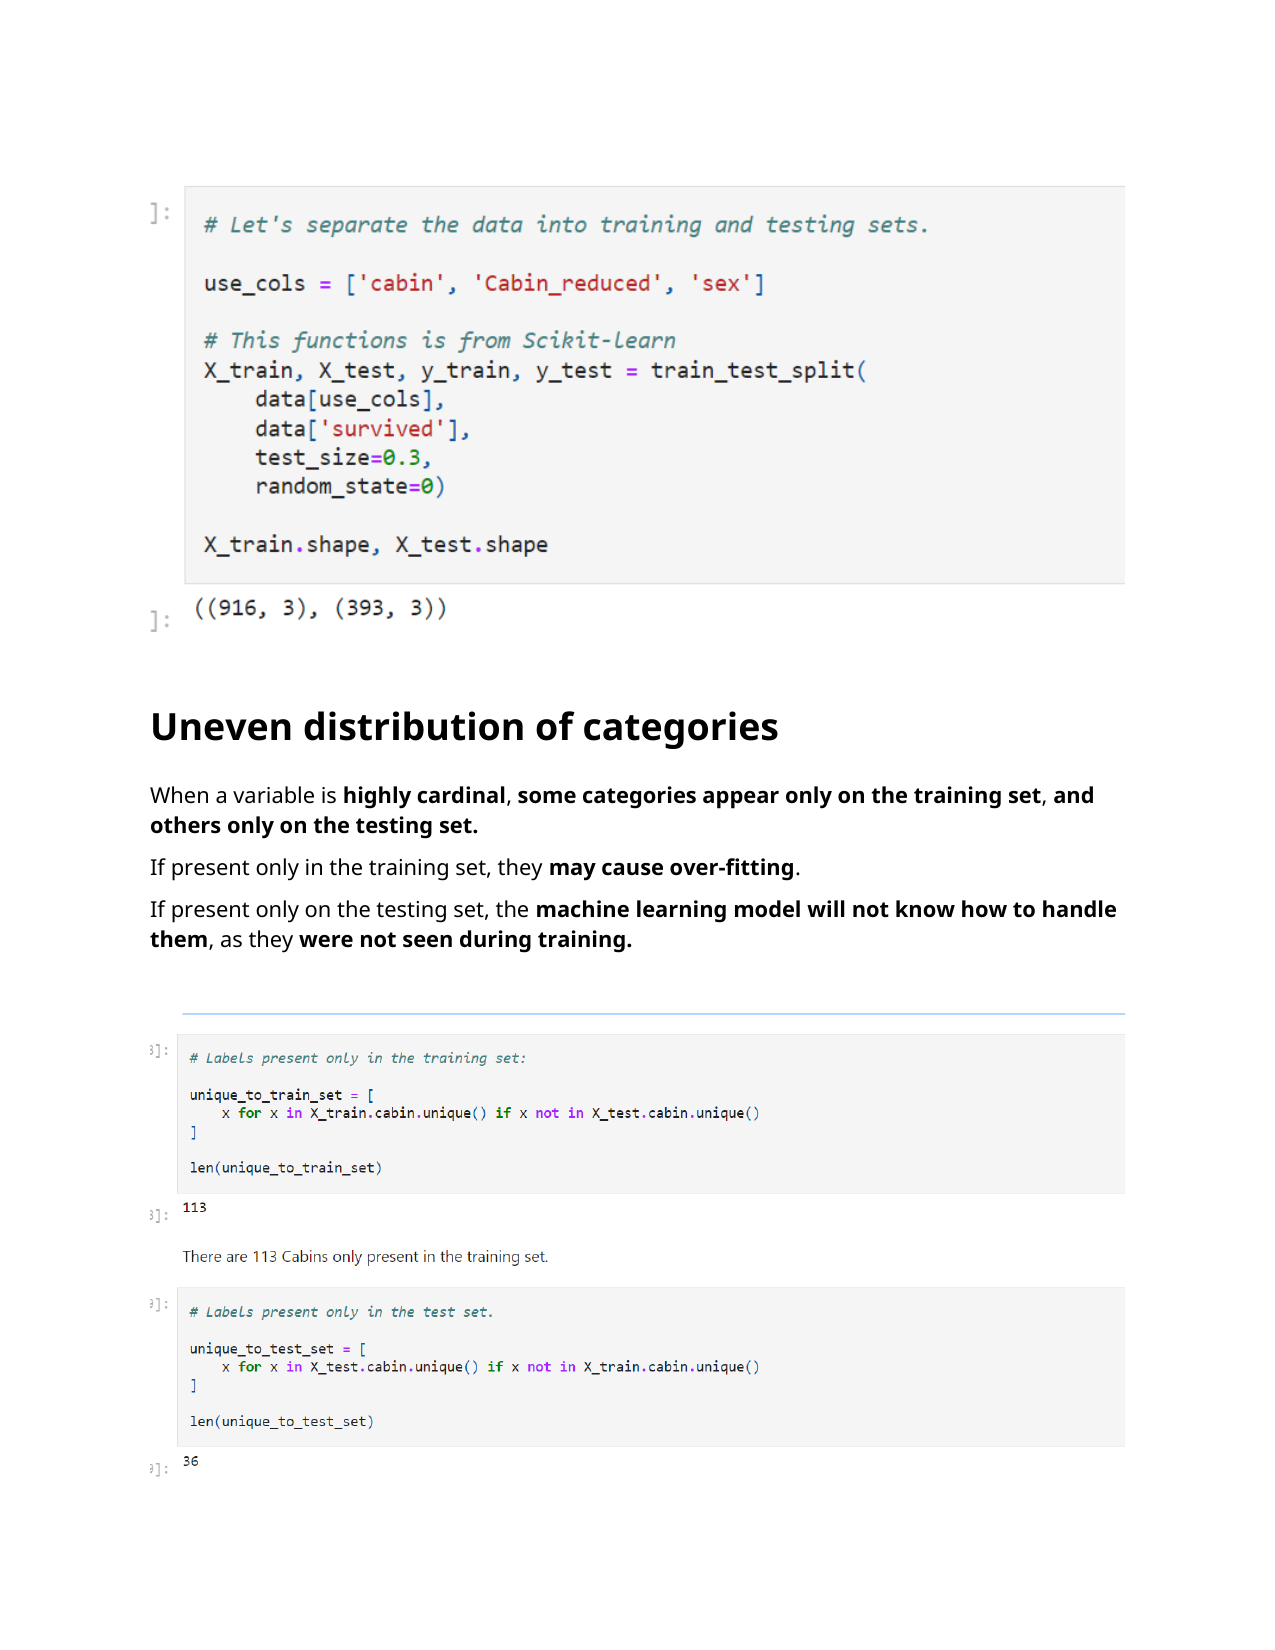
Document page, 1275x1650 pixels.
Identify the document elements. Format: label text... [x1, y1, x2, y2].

picture [150, 1013, 1125, 1477]
text If present only in the training set, they may cause over-fitting. [150, 852, 1125, 882]
text If present only on the testing set, the machine learning model will not know how to handle them, as they were not seen during training. [150, 894, 1125, 954]
text When a variable is highly cardinal, some categories appear only on the training set, and others only on the testing set. [150, 780, 1125, 839]
picture [150, 150, 1125, 669]
text Uneven distribution of categories [150, 700, 1125, 751]
